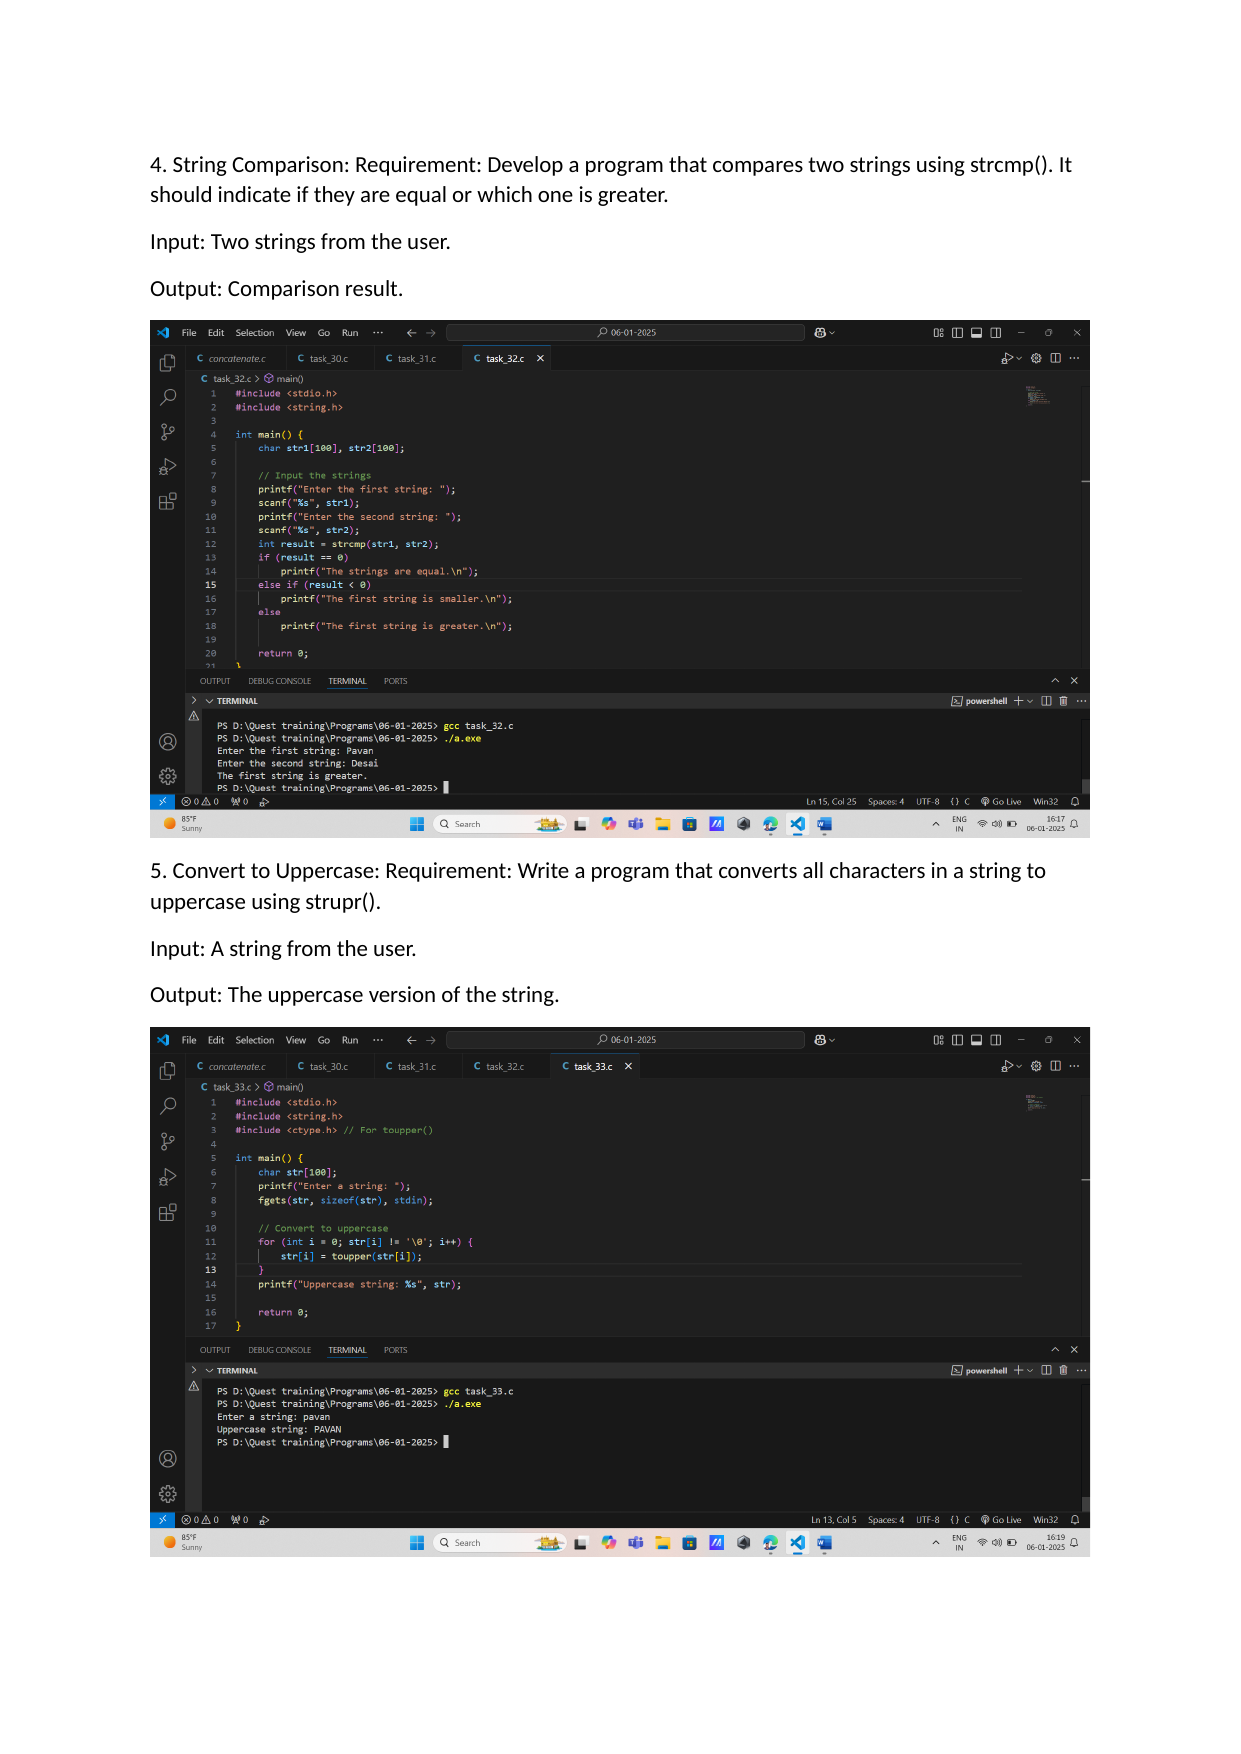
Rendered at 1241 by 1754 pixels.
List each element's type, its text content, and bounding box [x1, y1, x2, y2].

text Input: A string from the user. [150, 934, 1090, 962]
text Output: The uppercase version of the string. [150, 981, 1090, 1009]
text 5. Convert to Uppercase: Requirement: Write a program that converts all characters in a string to uppercase using strupr(). [150, 857, 1090, 915]
text Input: Two strings from the user. [150, 227, 1090, 255]
picture [150, 320, 1090, 838]
text 4. String Comparison: Requirement: Develop a program that compares two strings using strcmp(). It should indicate if they are equal or which one is greater. [150, 150, 1090, 208]
text Output: Comparison result. [150, 274, 1090, 302]
picture [150, 1027, 1091, 1557]
